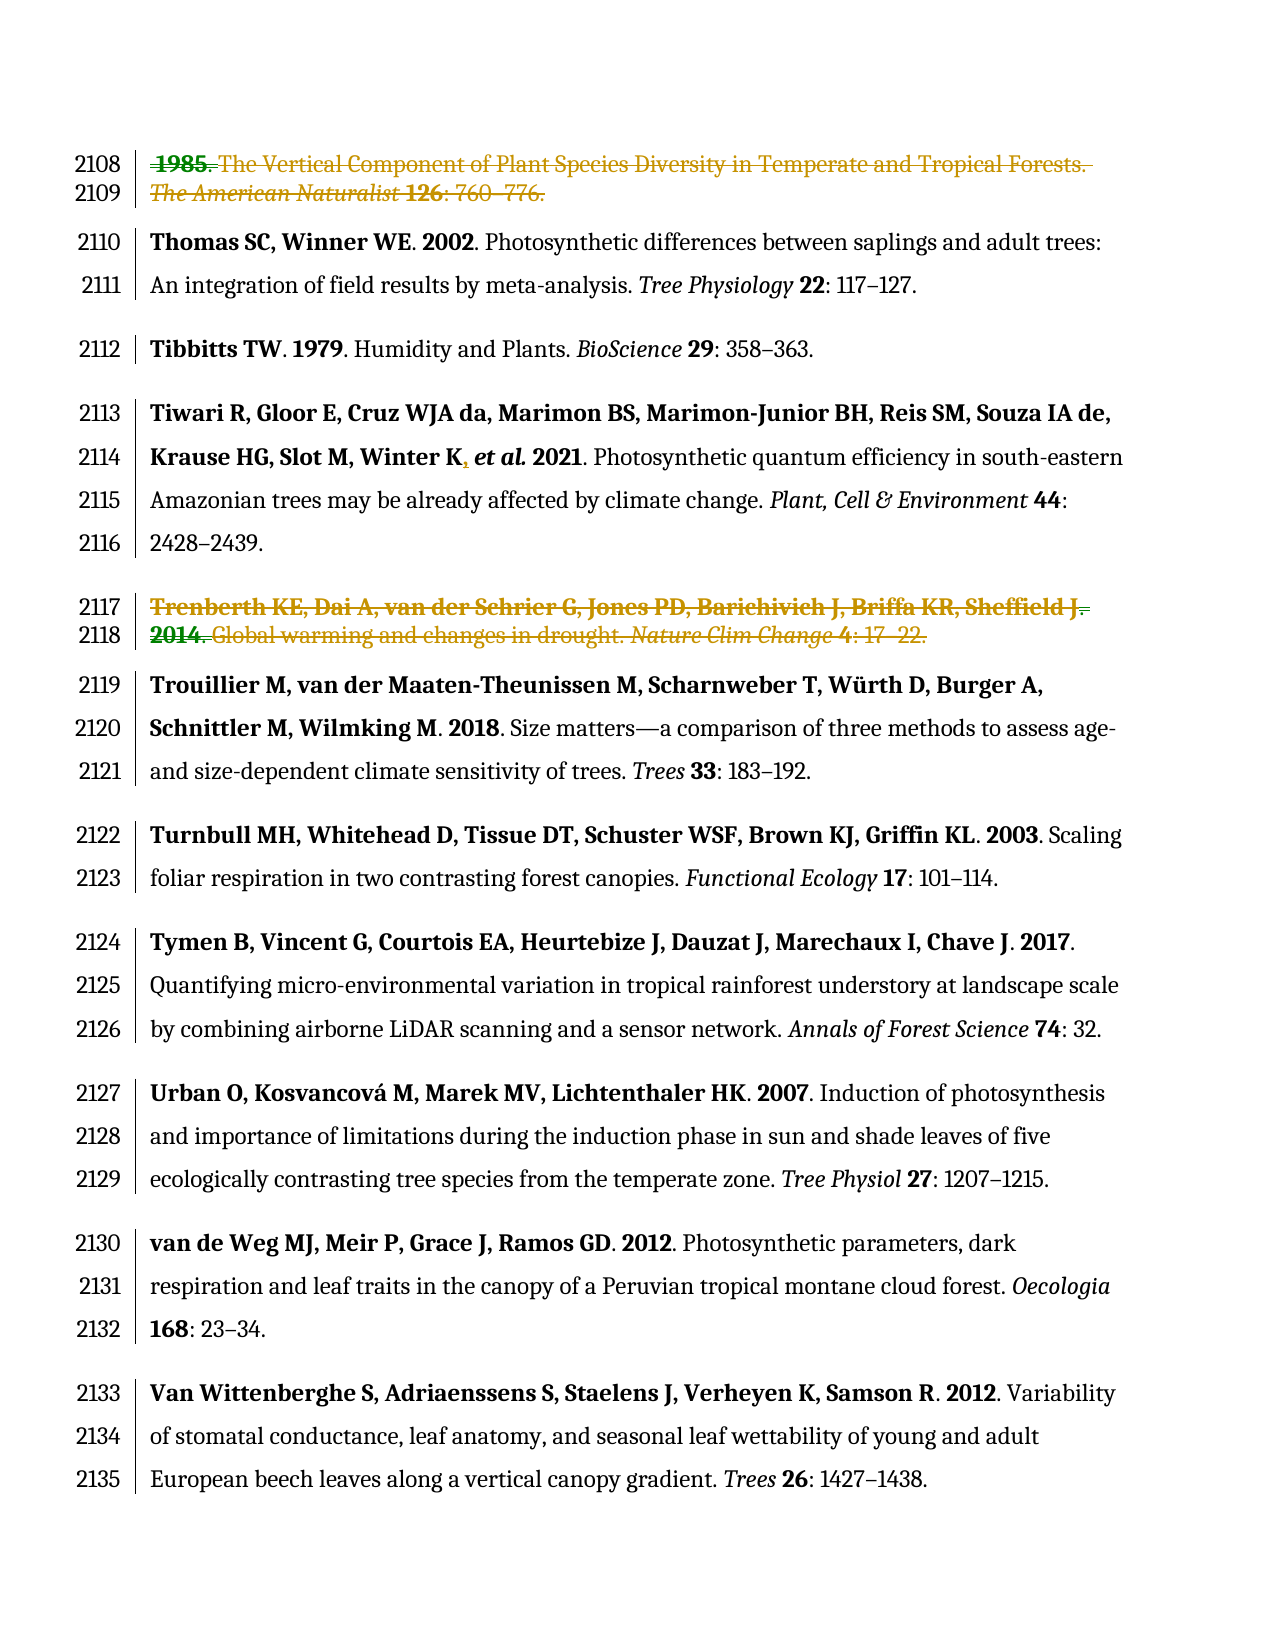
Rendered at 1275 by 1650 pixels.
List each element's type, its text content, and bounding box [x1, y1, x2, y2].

text Urban O, Kosvancová M, Marek MV, Lichtenthaler HK. 2007. Induction of photosynthesis and importance of limitations during the induction phase in sun and shade leaves of five ecologically contrasting tree species from the temperate zone. Tree Physiol 27: 1207–1215. [150, 1078, 1125, 1193]
text Trouillier M, van der Maaten-Theunissen M, Scharnweber T, Würth D, Burger A, Schnittler M, Wilmking M. 2018. Size matters—a comparison of three methods to assess age- and size-dependent climate sensitivity of trees. Trees 33: 183–192. [150, 671, 1125, 786]
text van de Weg MJ, Meir P, Grace J, Ramos GD. 2012. Photosynthetic parameters, dark respiration and leaf traits in the canopy of a Peruvian tropical montane cloud forest. Oecologia 168: 23–34. [150, 1229, 1125, 1344]
text Tibbitts TW. 1979. Humidity and Plants. BioScience 29: 358–363. [150, 335, 1125, 364]
text Tymen B, Vincent G, Courtois EA, Heurtebize J, Dauzat J, Marechaux I, Chave J. 2017. Quantifying micro-environmental variation in tropical rainforest understory at landscape scale by combining airborne LiDAR scanning and a sensor network. Annals of Forest Science 74: 32. [150, 928, 1125, 1043]
text Turnbull MH, Whitehead D, Tissue DT, Schuster WSF, Brown KJ, Griffin KL. 2003. Scaling foliar respiration in two contrasting forest canopies. Functional Ecology 17: 101–114. [150, 821, 1125, 893]
text Tiwari R, Gloor E, Cruz WJA da, Marimon BS, Marimon-Junior BH, Reis SM, Souza IA de, Krause HG, Slot M, Winter K et al. 2021. Photosynthetic quantum efficiency in south-eastern Amazonian trees may be already affected by climate change. Plant, Cell & Environment 44: 2428–2439. [150, 399, 1125, 557]
text Van Wittenberghe S, Adriaenssens S, Staelens J, Verheyen K, Samson R. 2012. Variability of stomatal conductance, leaf anatomy, and seasonal leaf wettability of young and adult European beech leaves along a vertical canopy gradient. Trees 26: 1427–1438. [150, 1379, 1125, 1494]
text Thomas SC, Winner WE. 2002. Photosynthetic differences between saplings and adult trees: An integration of field results by meta-analysis. Tree Physiology 22: 117–127. [150, 228, 1125, 300]
